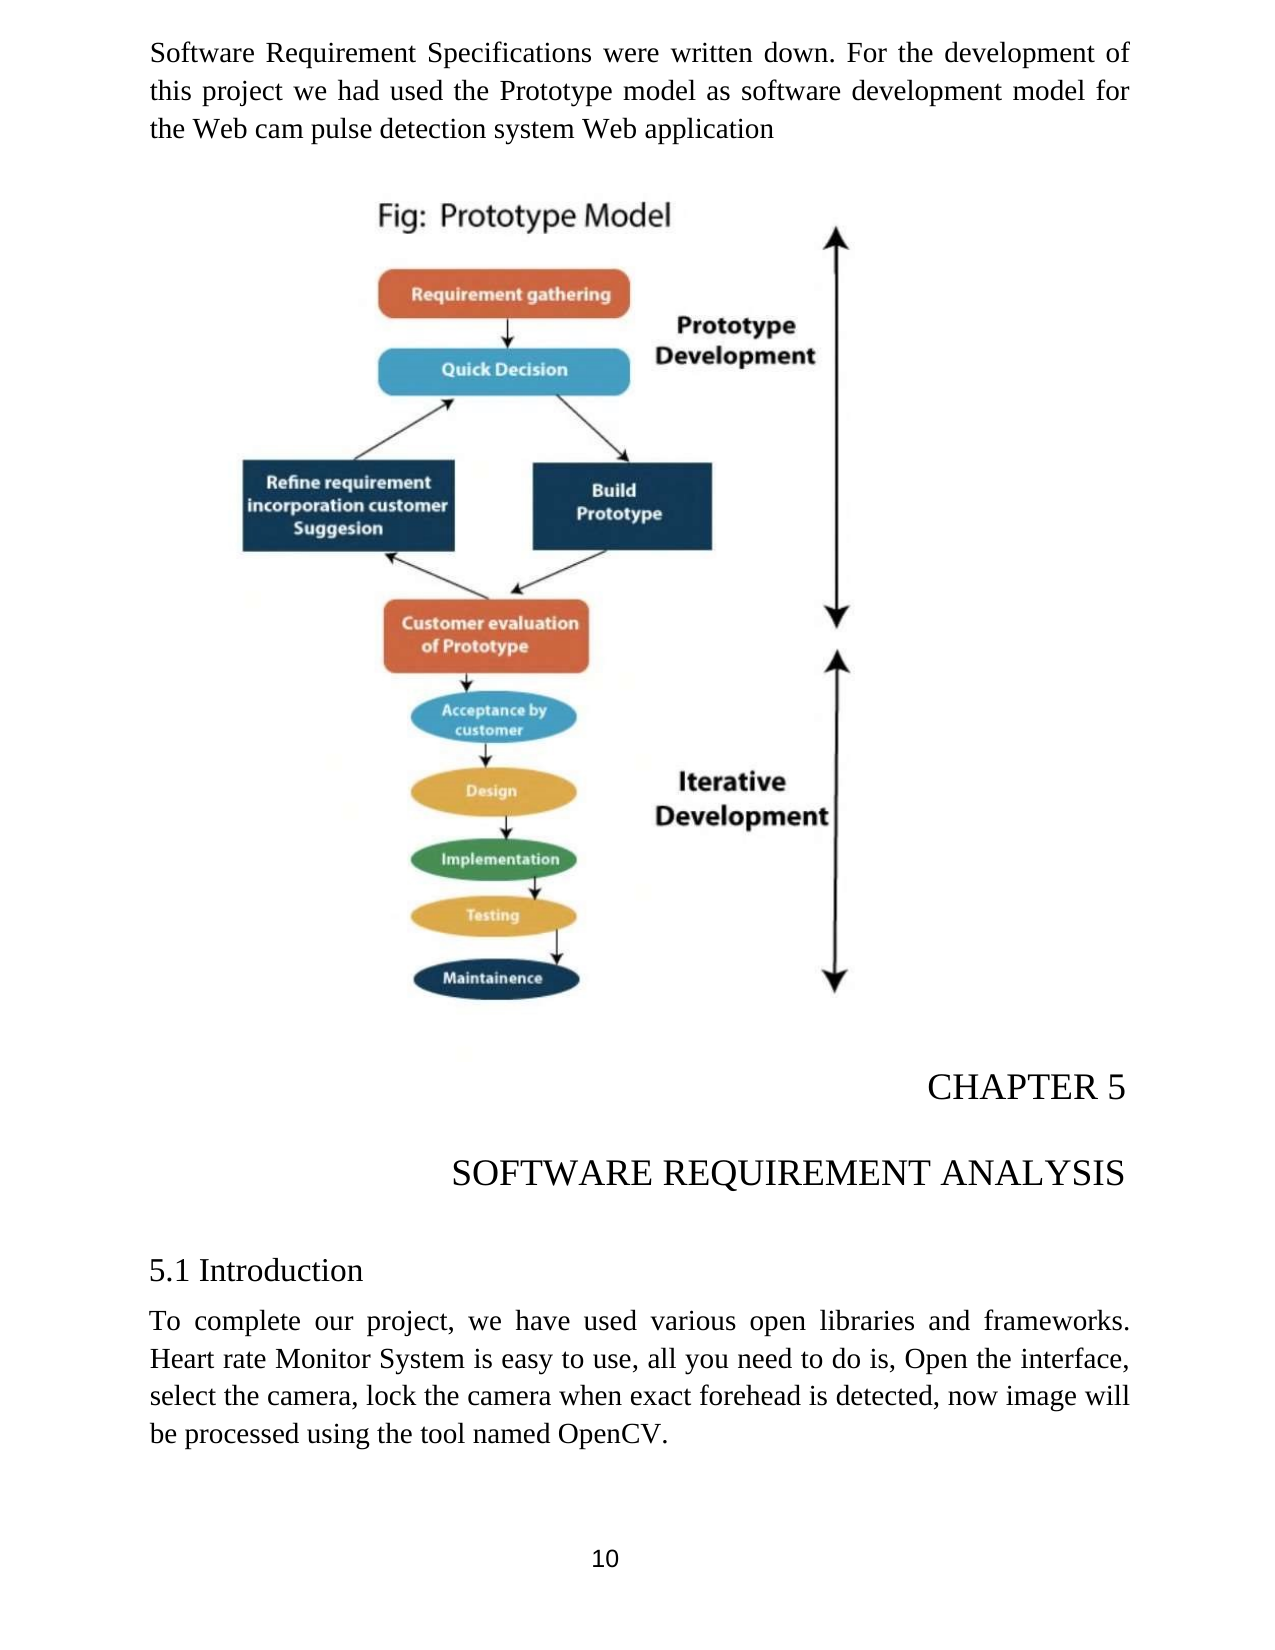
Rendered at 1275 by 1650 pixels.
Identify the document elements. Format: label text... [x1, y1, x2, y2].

text To complete our project, we have used various open libraries and frameworks. Heart rate Monitor System is easy to use, all you need to do is, Open the interface, select the camera, lock the camera when exact forehead is detected, now image will be processed using the tool named OpenCV. [148, 1303, 1131, 1450]
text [148, 36, 1131, 145]
text CHAPTER 5 [69, 1064, 1126, 1107]
text SOFTWARE REQUIREMENT ANALYSIS [69, 1150, 1126, 1193]
picture [212, 185, 929, 1062]
subtitle 5.1 Introduction [148, 1251, 1124, 1289]
